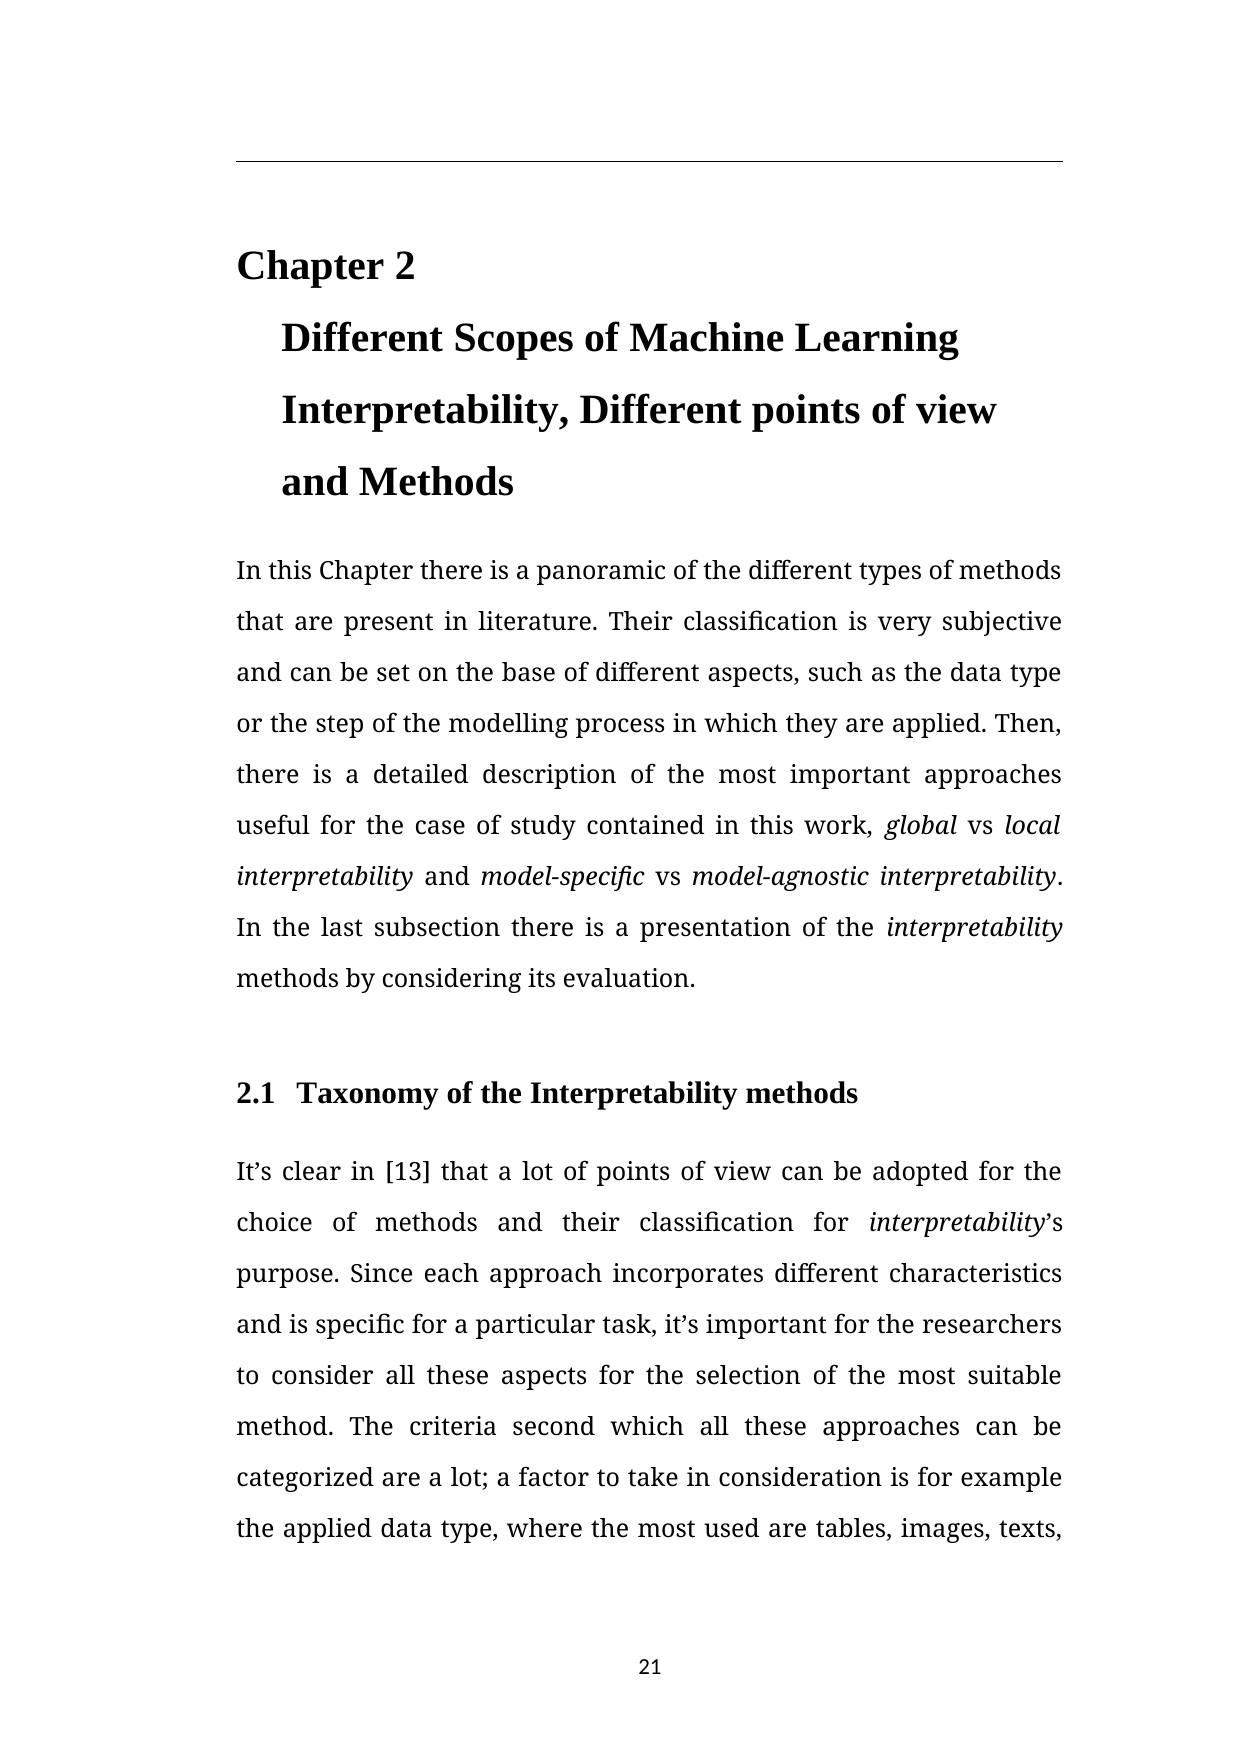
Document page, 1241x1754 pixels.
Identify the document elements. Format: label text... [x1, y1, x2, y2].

subtitle Taxonomy of the Interpretability methods [236, 1075, 1063, 1111]
text In this Chapter there is a panoramic of the different types of methods that are present in literature. Their classification is very subjective and can be set on the base of different aspects, such as the data type or the step of the modelling process in which they are applied. Then, there is a detailed description of the most important approaches useful for the case of study contained in this work, global vs local interpretability and model-specific vs model-agnostic interpretability. In the last subsection there is a presentation of the interpretability methods by considering its evaluation. [236, 553, 1063, 995]
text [236, 1153, 1063, 1545]
subtitle Different Scopes of Machine Learning Interpretability, Different points of view and Methods [236, 240, 1063, 504]
